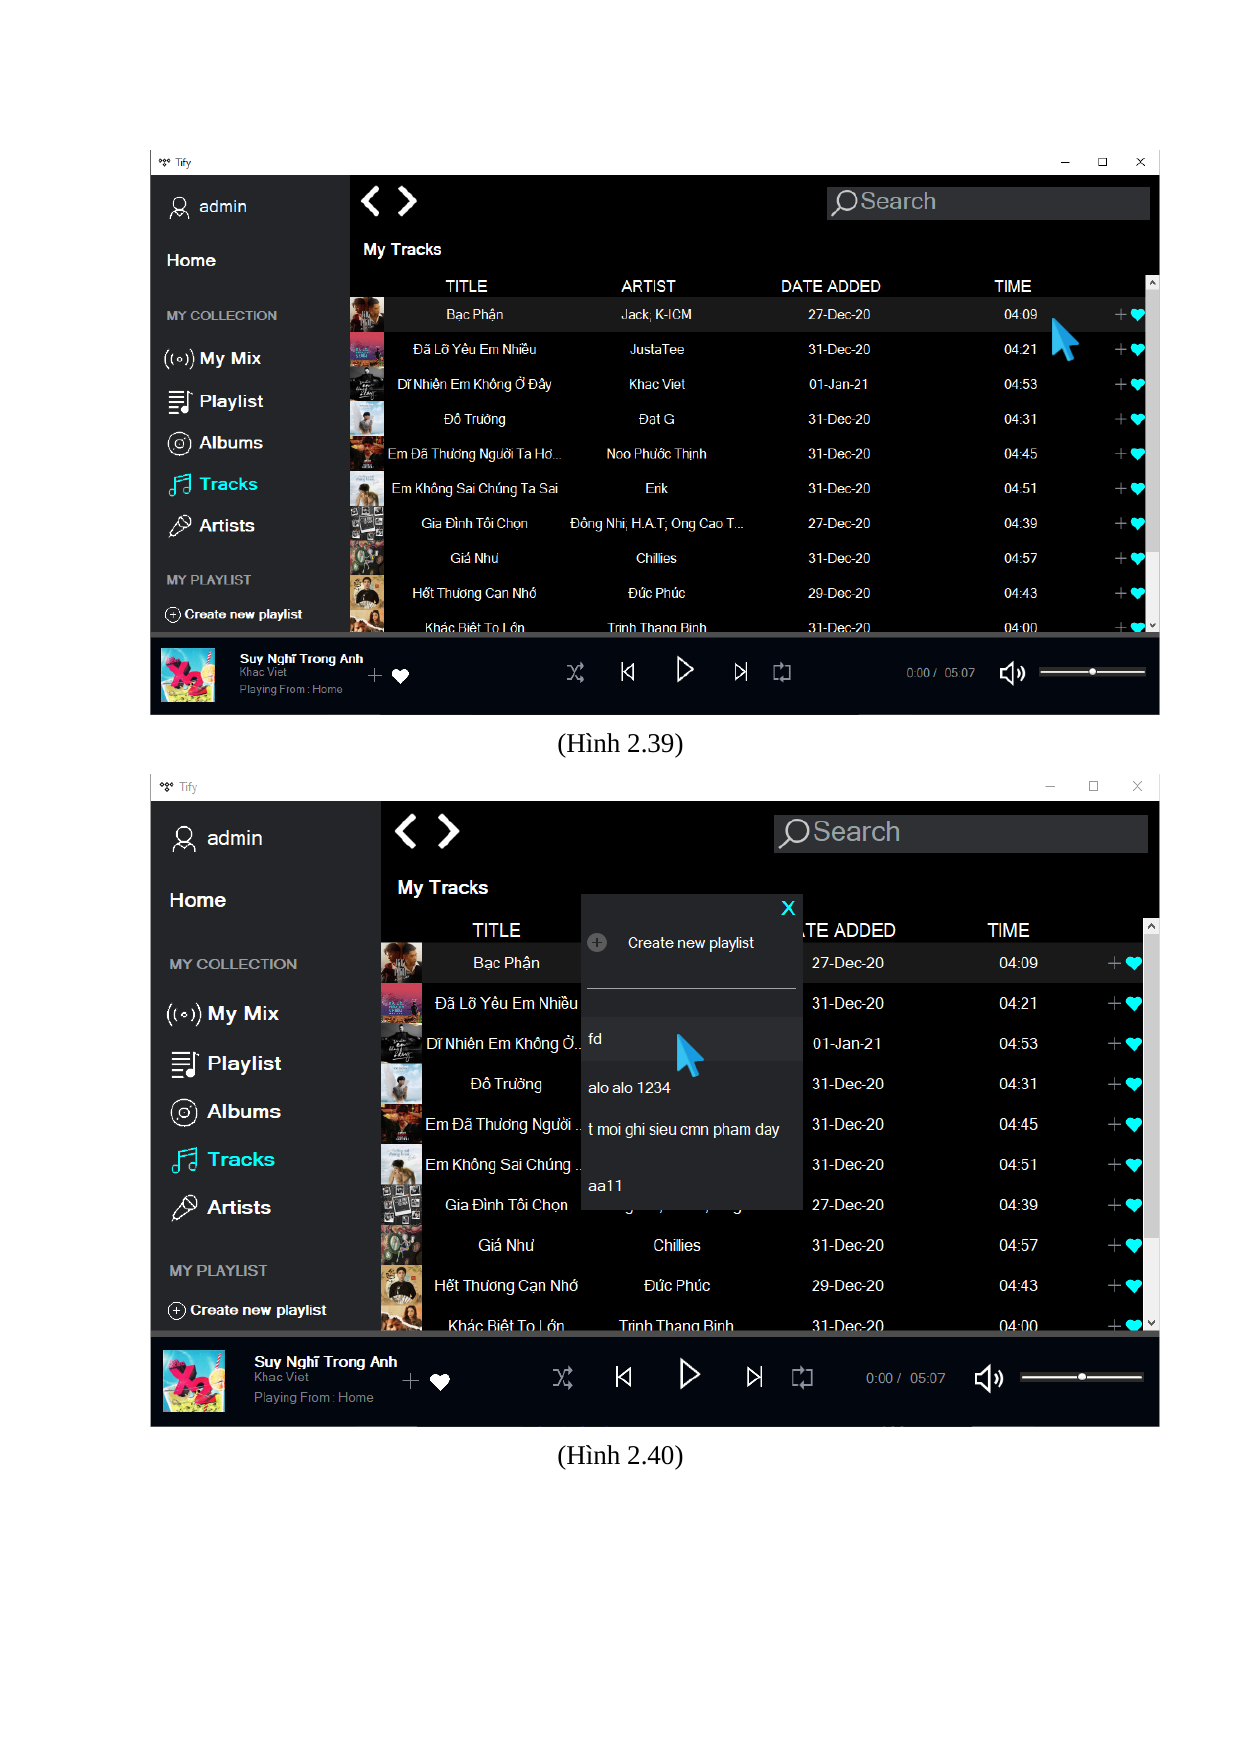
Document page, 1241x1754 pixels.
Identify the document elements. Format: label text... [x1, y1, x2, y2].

text (Hình 2.39) [150, 727, 1090, 758]
text (Hình 2.40) [150, 1439, 1090, 1471]
picture [150, 774, 1160, 1427]
picture [150, 150, 1160, 715]
